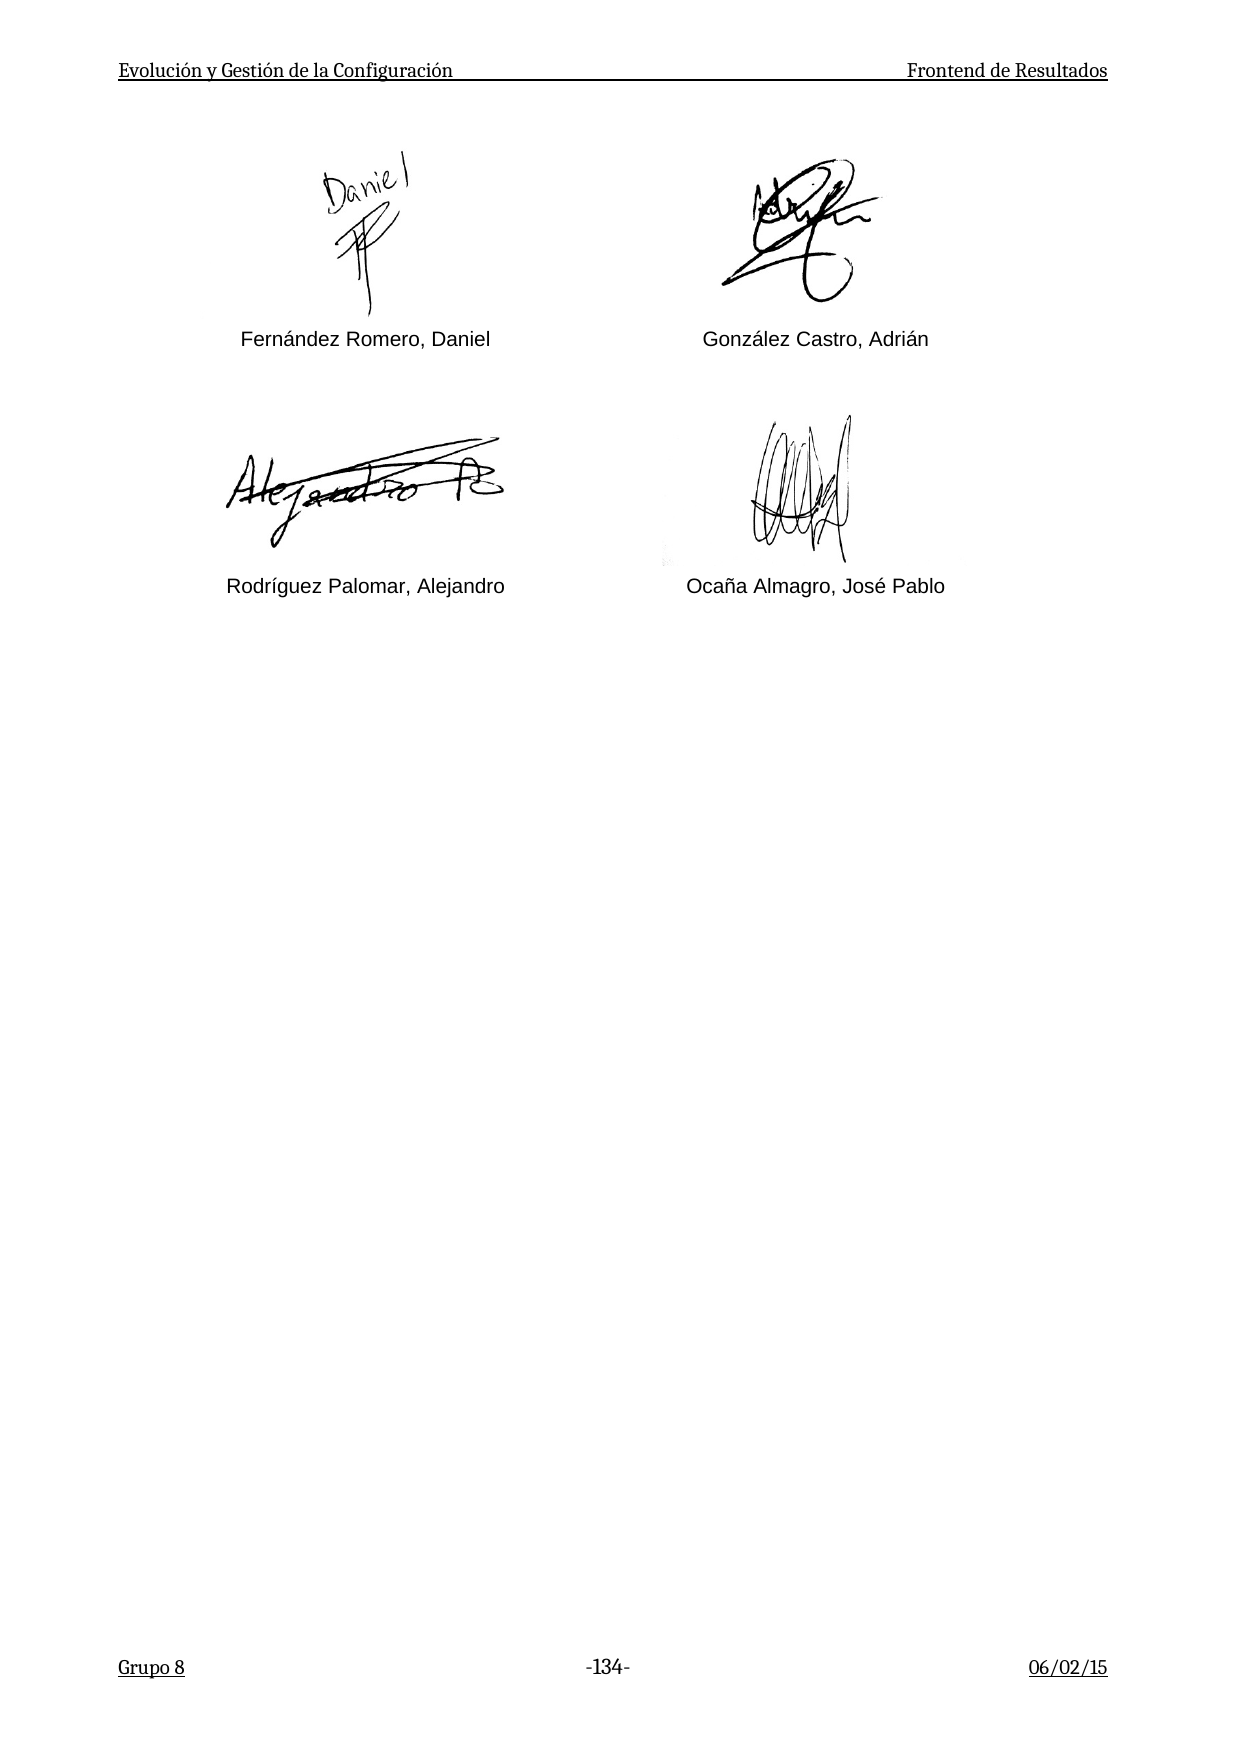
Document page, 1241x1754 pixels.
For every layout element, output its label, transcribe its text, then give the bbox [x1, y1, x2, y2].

table_cell Ocaña Almagro, José Pablo [591, 568, 1041, 659]
picture [662, 412, 970, 566]
table_cell [591, 148, 1041, 321]
table_cell [140, 148, 591, 321]
table_cell [591, 412, 1041, 568]
table_cell Fernández Romero, Daniel [140, 321, 591, 412]
table_cell Rodríguez Palomar, Alejandro [140, 568, 591, 659]
picture [194, 147, 537, 319]
picture [223, 412, 508, 555]
table_cell [140, 412, 591, 568]
picture [648, 147, 984, 315]
table_cell González Castro, Adrián [591, 321, 1041, 412]
